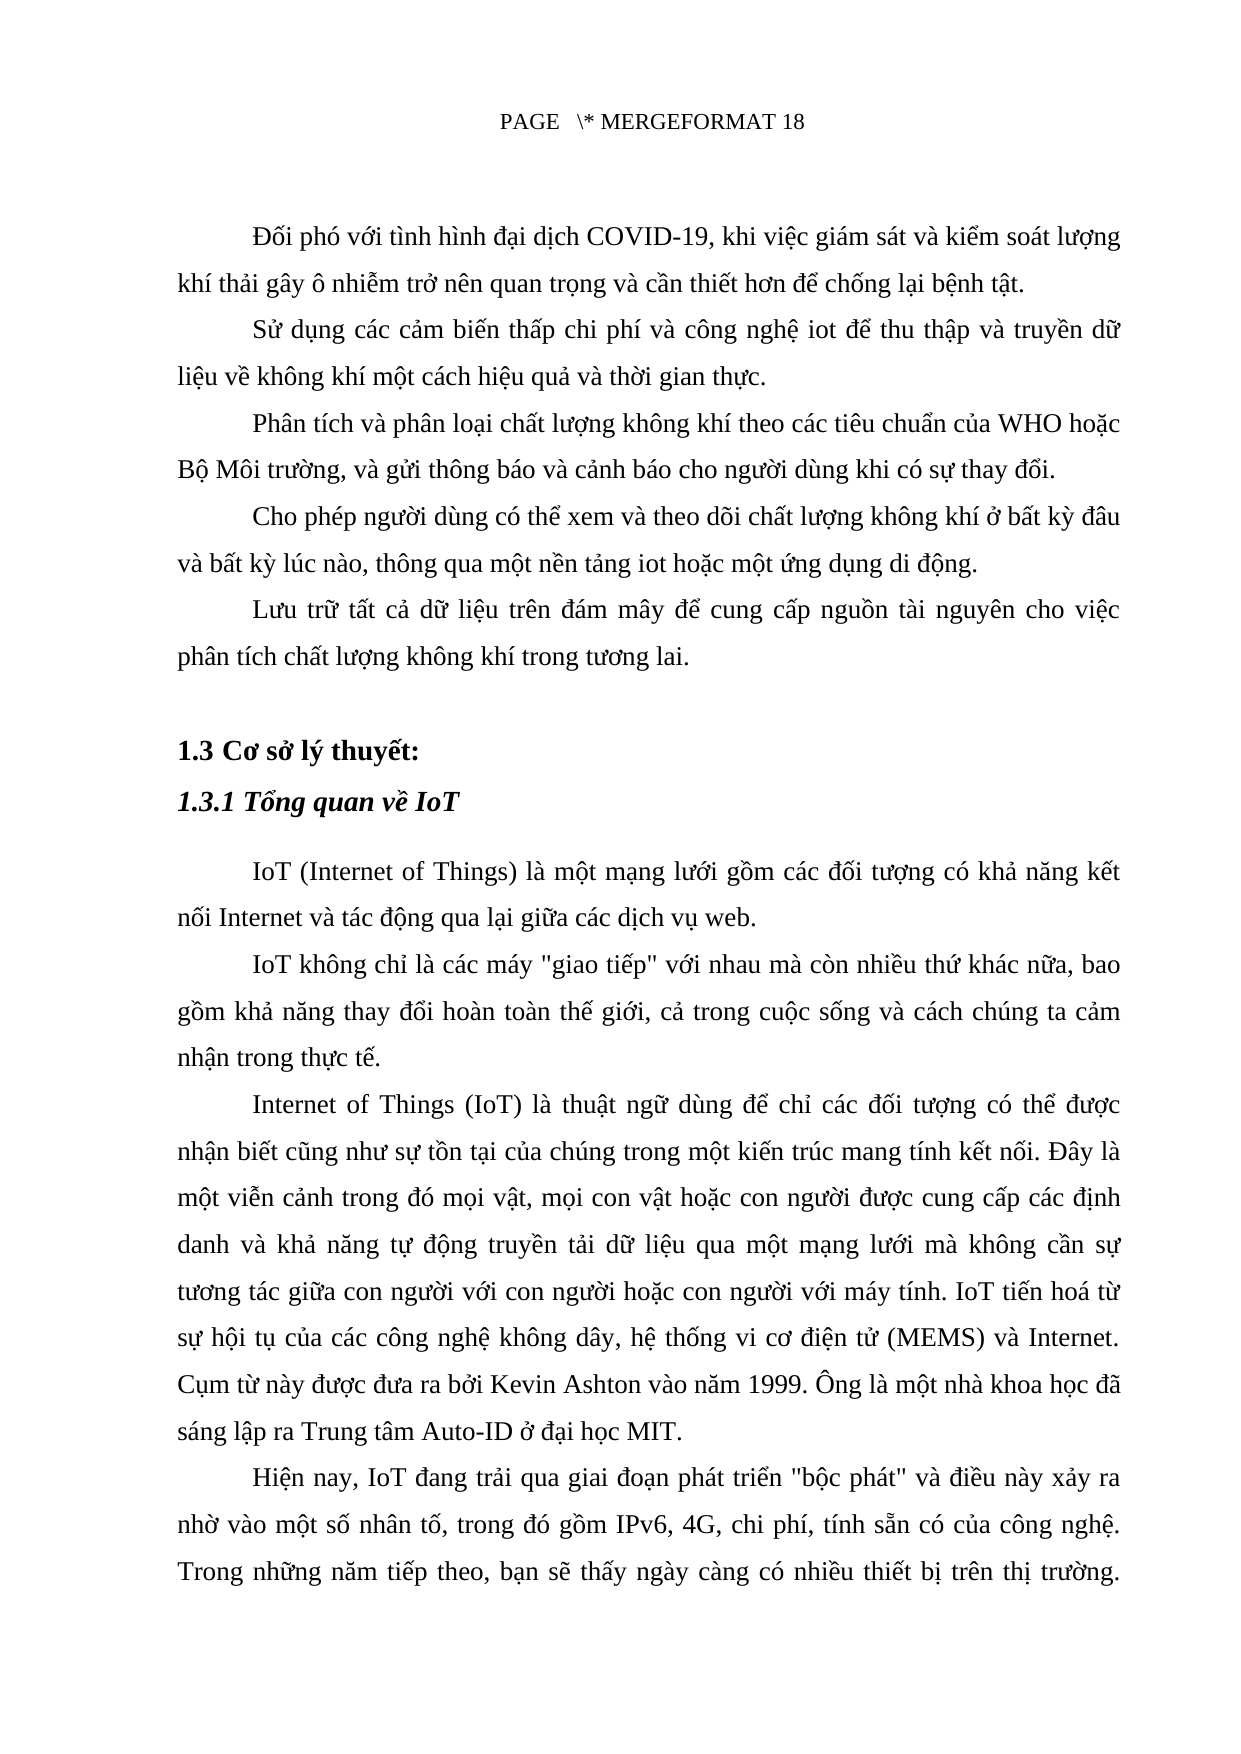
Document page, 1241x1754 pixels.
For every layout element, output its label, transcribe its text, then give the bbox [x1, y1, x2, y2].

text Đối phó với tình hình đại dịch COVID-19, khi việc giám sát và kiểm soát lượng khí thải gây ô nhiễm trở nên quan trọng và cần thiết hơn để chống lại bệnh tật. [177, 220, 1122, 298]
text Internet of Things (IoT) là thuật ngữ dùng để chỉ các đối tượng có thể được nhận biết cũng như sự tồn tại của chúng trong một kiến trúc mang tính kết nối. Đây là một viễn cảnh trong đó mọi vật, mọi con vật hoặc con người được cung cấp các định danh và khả năng tự động truyền tải dữ liệu qua một mạng lưới mà không cần sự tương tác giữa con người với con người hoặc con người với máy tính. IoT tiến hoá từ sự hội tụ của các công nghệ không dây, hệ thống vi cơ điện tử (MEMS) và Internet. Cụm từ này được đưa ra bởi Kevin Ashton vào năm 1999. Ông là một nhà khoa học đã sáng lập ra Trung tâm Auto-ID ở đại học MIT. [177, 1088, 1122, 1446]
text IoT không chỉ là các máy "giao tiếp" với nhau mà còn nhiều thứ khác nữa, bao gồm khả năng thay đổi hoàn toàn thế giới, cả trong cuộc sống và cách chúng ta cảm nhận trong thực tế. [177, 948, 1122, 1073]
text Sử dụng các cảm biến thấp chi phí và công nghệ iot để thu thập và truyền dữ liệu về không khí một cách hiệu quả và thời gian thực. [177, 313, 1122, 391]
text Cho phép người dùng có thể xem và theo dõi chất lượng không khí ở bất kỳ đâu và bất kỳ lúc nào, thông qua một nền tảng iot hoặc một ứng dụng di động. [177, 500, 1122, 578]
text Phân tích và phân loại chất lượng không khí theo các tiêu chuẩn của WHO hoặc Bộ Môi trường, và gửi thông báo và cảnh báo cho người dùng khi có sự thay đổi. [177, 407, 1122, 484]
list Cơ sở lý thuyết: [177, 733, 1122, 767]
text IoT (Internet of Things) là một mạng lưới gồm các đối tượng có khả năng kết nối Internet và tác động qua lại giữa các dịch vụ web. [177, 855, 1122, 933]
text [177, 1461, 1122, 1586]
text 1.3.1 Tổng quan về IoT [177, 784, 1122, 817]
text Lưu trữ tất cả dữ liệu trên đám mây để cung cấp nguồn tài nguyên cho việc phân tích chất lượng không khí trong tương lai. [177, 593, 1122, 671]
